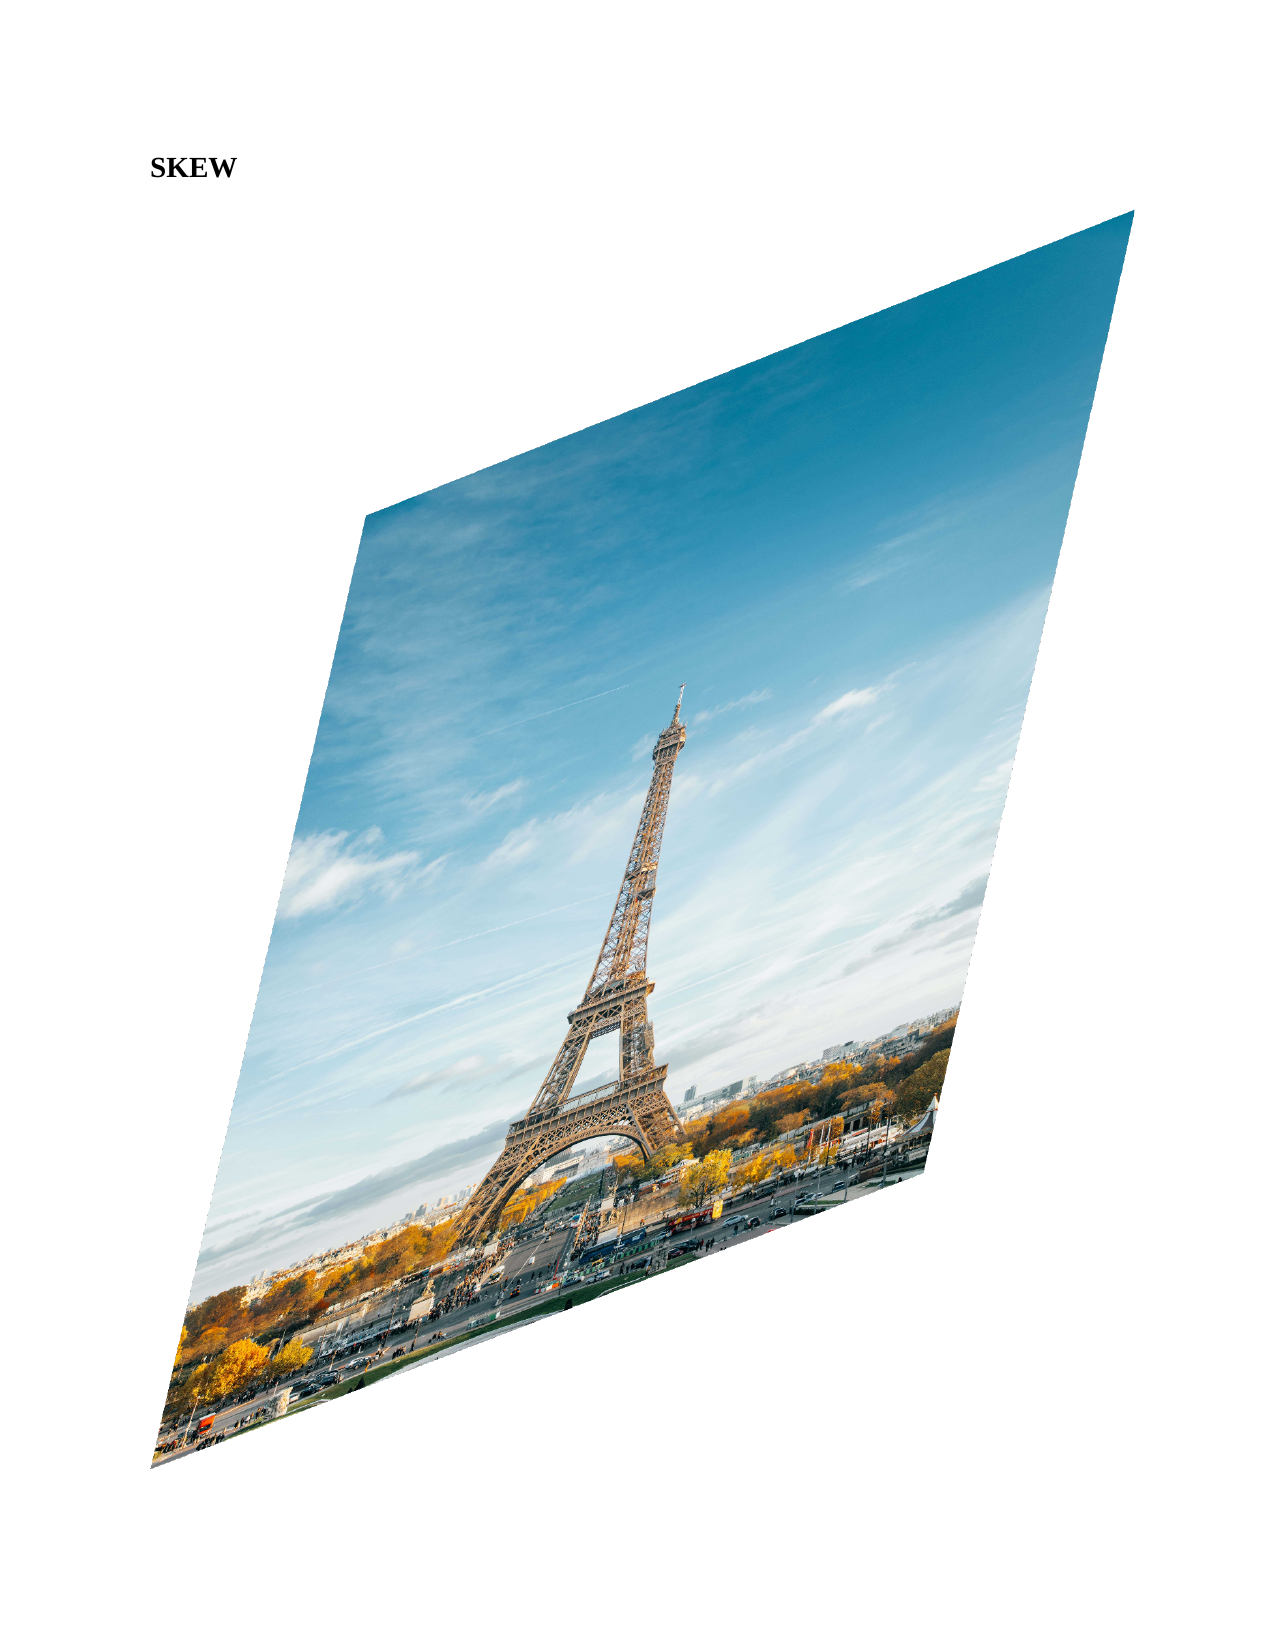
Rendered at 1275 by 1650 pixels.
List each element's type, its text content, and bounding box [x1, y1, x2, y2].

picture [150, 209, 1135, 1469]
text SKEW [150, 150, 1125, 183]
